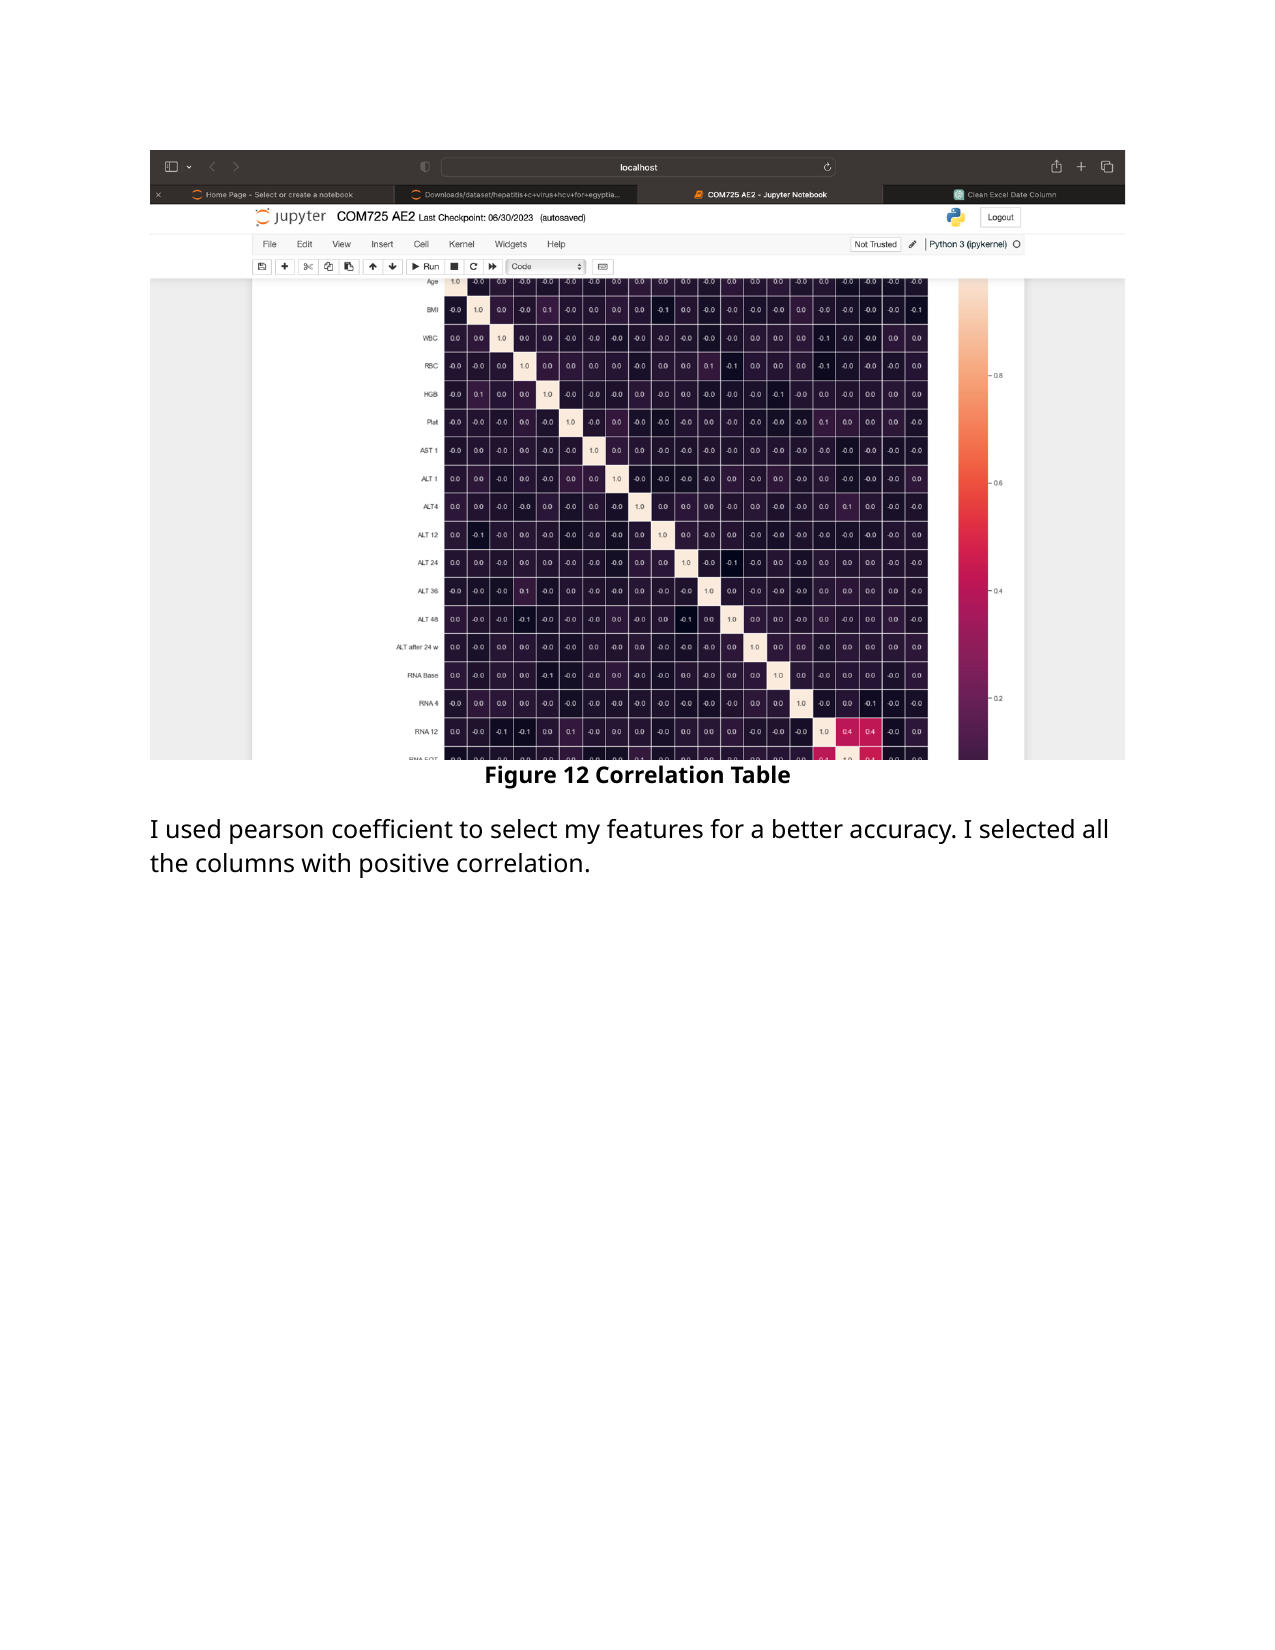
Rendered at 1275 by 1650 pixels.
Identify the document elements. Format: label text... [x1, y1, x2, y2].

picture [150, 150, 1125, 760]
text I used pearson coefficient to select my features for a better accuracy. I selected all the columns with positive correlation. [150, 811, 1125, 879]
text Figure 12 Correlation Table [150, 760, 1125, 791]
